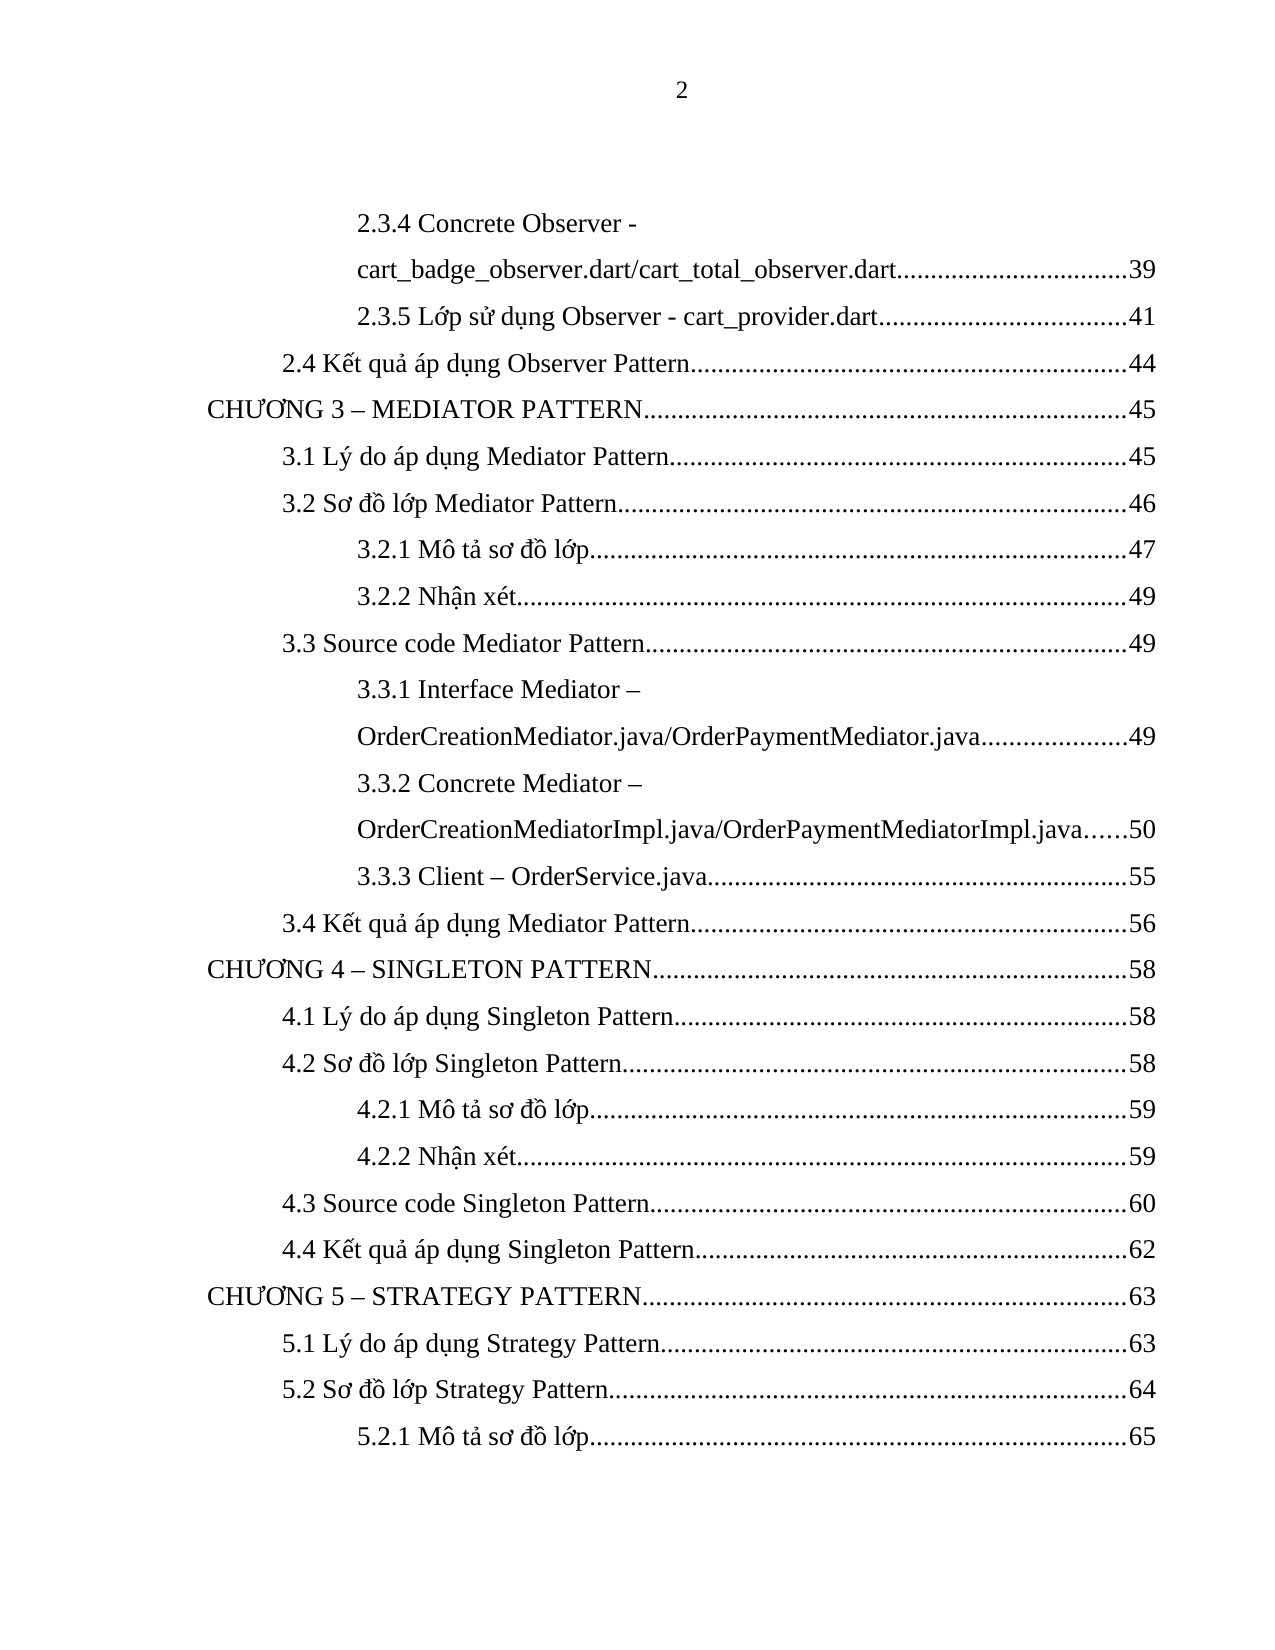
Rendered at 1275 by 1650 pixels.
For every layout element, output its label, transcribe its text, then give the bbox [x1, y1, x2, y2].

text CHƯƠNG 3 – MEDIATOR PATTERN 45 [207, 393, 1157, 424]
text 5.1 Lý do áp dụng Strategy Pattern 63 [282, 1327, 1157, 1358]
text 3.2.1 Mô tả sơ đồ lớp 47 [357, 533, 1157, 564]
text 3.3.2 Concrete Mediator – OrderCreationMediatorImpl.java/OrderPaymentMediatorImpl.java 50 [357, 767, 1157, 844]
text 3.3.3 Client – OrderService.java 55 [357, 860, 1157, 891]
text 3.3.1 Interface Mediator – OrderCreationMediator.java/OrderPaymentMediator.java 49 [357, 673, 1157, 751]
text 5.2.1 Mô tả sơ đồ lớp 65 [357, 1420, 1157, 1451]
text 4.2.1 Mô tả sơ đồ lớp 59 [357, 1093, 1157, 1124]
text 2.3.4 Concrete Observer - cart_badge_observer.dart/cart_total_observer.dart 39 [357, 207, 1157, 284]
text 4.1 Lý do áp dụng Singleton Pattern 58 [282, 1000, 1157, 1031]
text 3.4 Kết quả áp dụng Mediator Pattern 56 [282, 907, 1157, 938]
text 3.2.2 Nhận xét 49 [357, 580, 1157, 611]
text 2.4 Kết quả áp dụng Observer Pattern 44 [282, 347, 1157, 378]
text 4.4 Kết quả áp dụng Singleton Pattern 62 [282, 1233, 1157, 1264]
text 4.2.2 Nhận xét 59 [357, 1140, 1157, 1171]
text 3.1 Lý do áp dụng Mediator Pattern 45 [282, 440, 1157, 471]
text 3.3 Source code Mediator Pattern 49 [282, 627, 1157, 658]
text 4.3 Source code Singleton Pattern 60 [282, 1187, 1157, 1218]
text 5.2 Sơ đồ lớp Strategy Pattern 64 [282, 1373, 1157, 1404]
text CHƯƠNG 4 – SINGLETON PATTERN 58 [207, 953, 1157, 984]
text 4.2 Sơ đồ lớp Singleton Pattern 58 [282, 1047, 1157, 1078]
text 2.3.5 Lớp sử dụng Observer - cart_provider.dart 41 [357, 300, 1157, 331]
text CHƯƠNG 5 – STRATEGY PATTERN 63 [207, 1280, 1157, 1311]
text 3.2 Sơ đồ lớp Mediator Pattern 46 [282, 487, 1157, 518]
